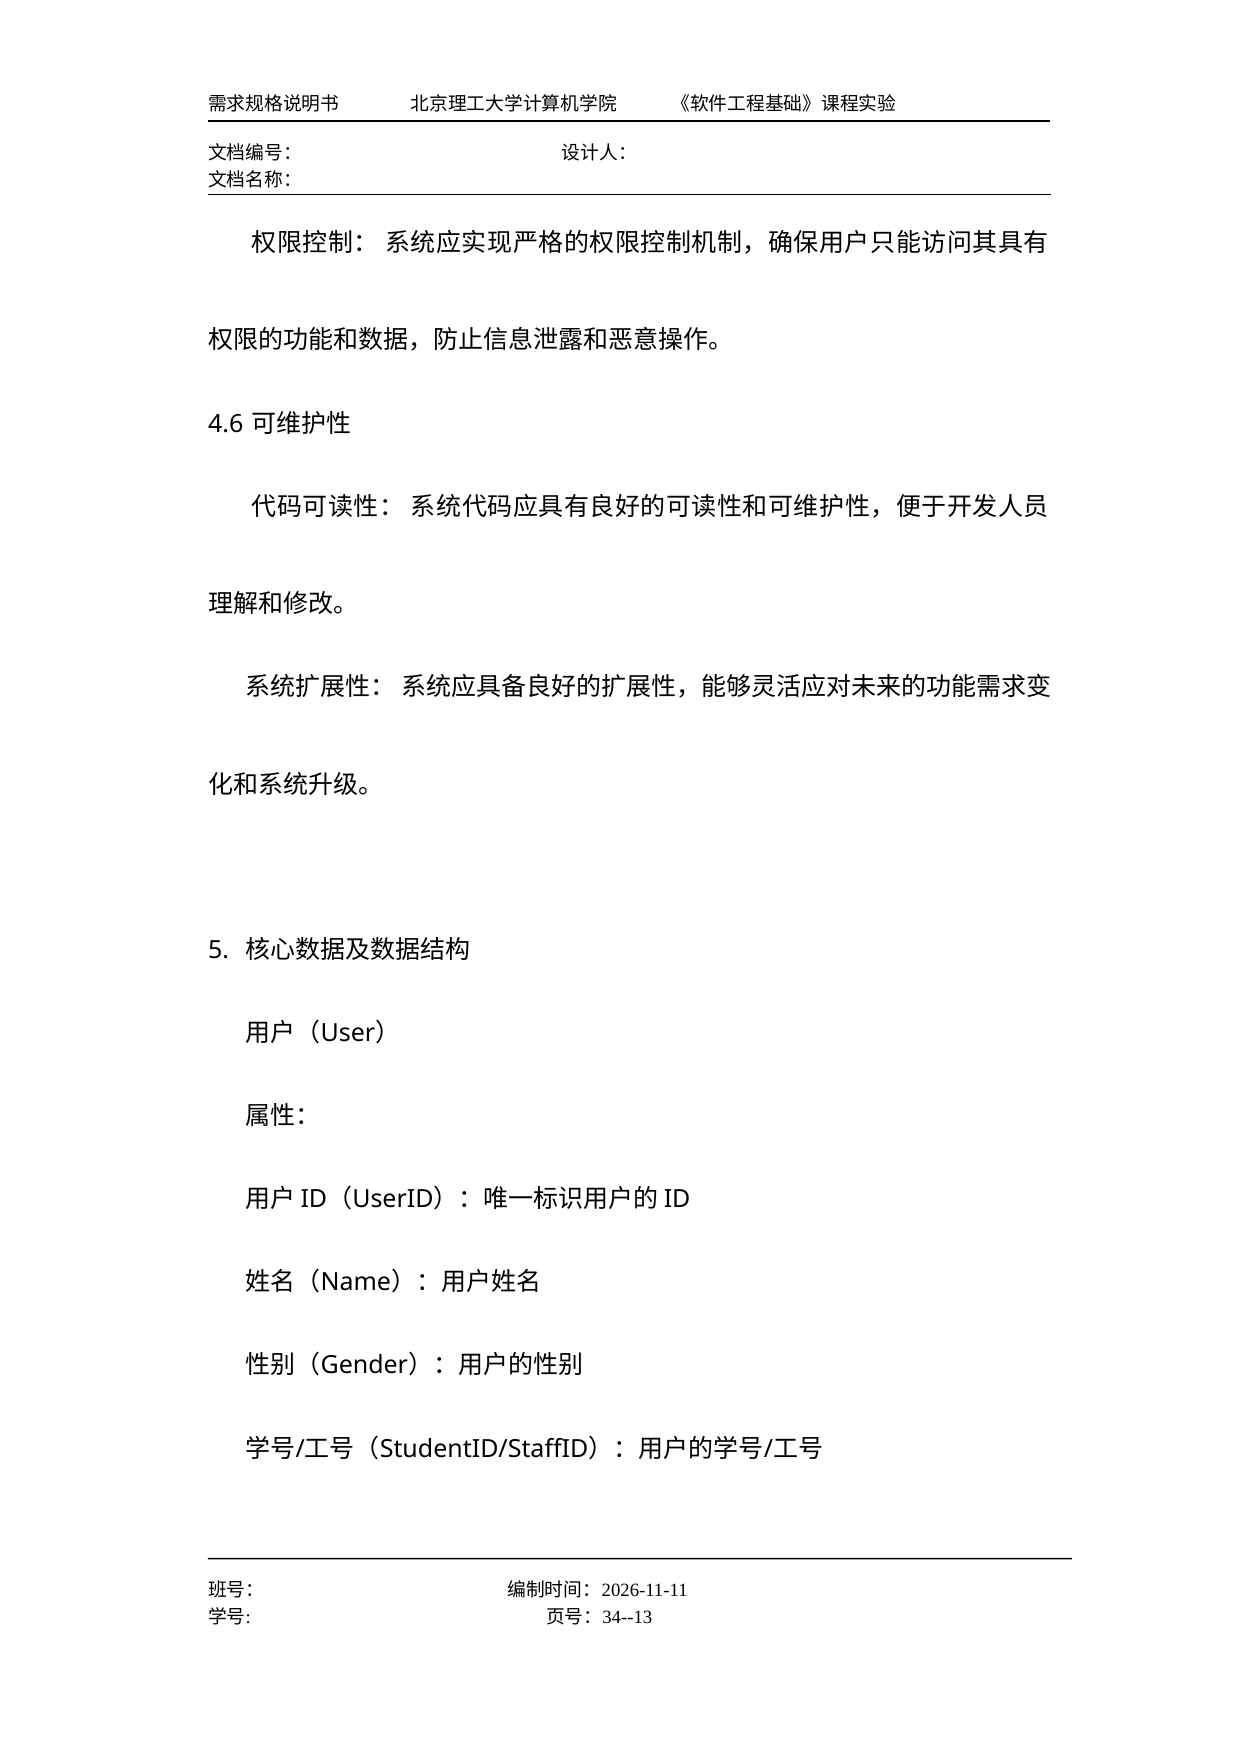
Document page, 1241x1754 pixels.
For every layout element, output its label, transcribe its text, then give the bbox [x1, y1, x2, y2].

text 用户（User） [245, 998, 1051, 1063]
text 用户ID（UserID）：唯一标识用户的ID [245, 1164, 1051, 1229]
list 可维护性 [208, 389, 1051, 454]
text 姓名（Name）：用户姓名 [245, 1247, 1051, 1312]
text 系统扩展性： 系统应具备良好的扩展性，能够灵活应对未来的功能需求变化和系统升级。 [208, 652, 1051, 815]
text 性别（Gender）：用户的性别 [245, 1331, 1051, 1396]
text 代码可读性： 系统代码应具有良好的可读性和可维护性，便于开发人员理解和修改。 [208, 472, 1051, 634]
list 核心数据及数据结构 [208, 915, 1051, 980]
text 属性： [245, 1081, 1051, 1146]
text 权限控制： 系统应实现严格的权限控制机制，确保用户只能访问其具有权限的功能和数据，防止信息泄露和恶意操作。 [208, 208, 1051, 371]
text 学号/工号（StudentID/StaffID）：用户的学号/工号 [245, 1414, 1051, 1479]
